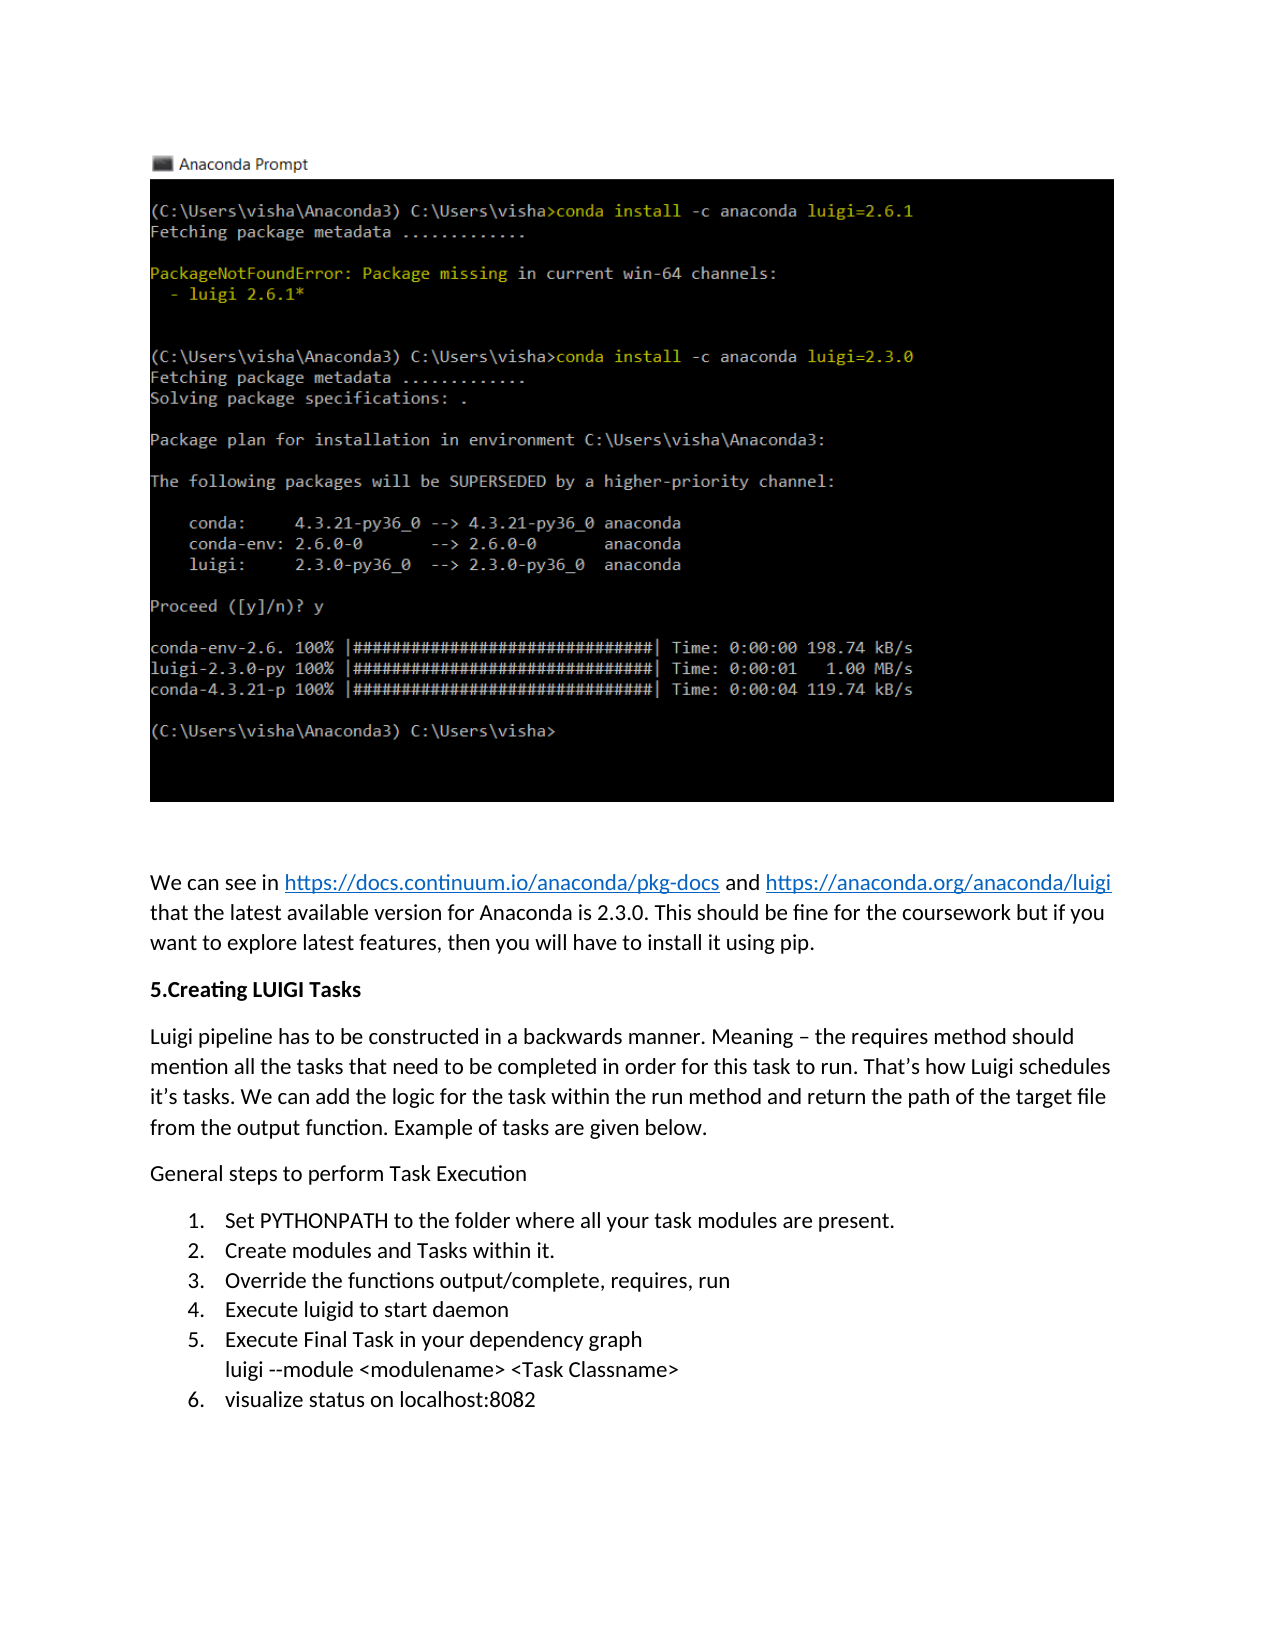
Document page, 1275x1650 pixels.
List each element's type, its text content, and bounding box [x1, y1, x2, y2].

text General steps to perform Task Execution [150, 1159, 1125, 1187]
list Execute Final Task in your dependency graph [187, 1325, 1125, 1353]
list Create modules and Tasks within it. [187, 1236, 1125, 1264]
list luigi --module <modulename> <Task Classname> [225, 1355, 1125, 1383]
picture [150, 150, 1114, 802]
list Override the functions output/complete, requires, run [187, 1266, 1125, 1294]
text We can see in https://docs.continuum.io/anaconda/pkg-docs and https://anaconda.org/anaconda/luigi that the latest available version for Anaconda is 2.3.0. This should be fine for the coursework but if you want to explore latest features, then you will have to install it using pip. [150, 868, 1125, 956]
list Execute luigid to start daemon [187, 1295, 1125, 1323]
text 5.Creating LUIGI Tasks [150, 975, 1125, 1003]
text Luigi pipeline has to be constructed in a backwards manner. Meaning – the requires method should mention all the tasks that need to be completed in order for this task to run. That’s how Luigi schedules it’s tasks. We can add the logic for the task within the run method and return the path of the target file from the output function. Example of tasks are given below. [150, 1022, 1125, 1141]
list visualize status on localhost:8082 [187, 1385, 1125, 1413]
list Set PYTHONPATH to the folder where all your task modules are present. [187, 1206, 1125, 1234]
